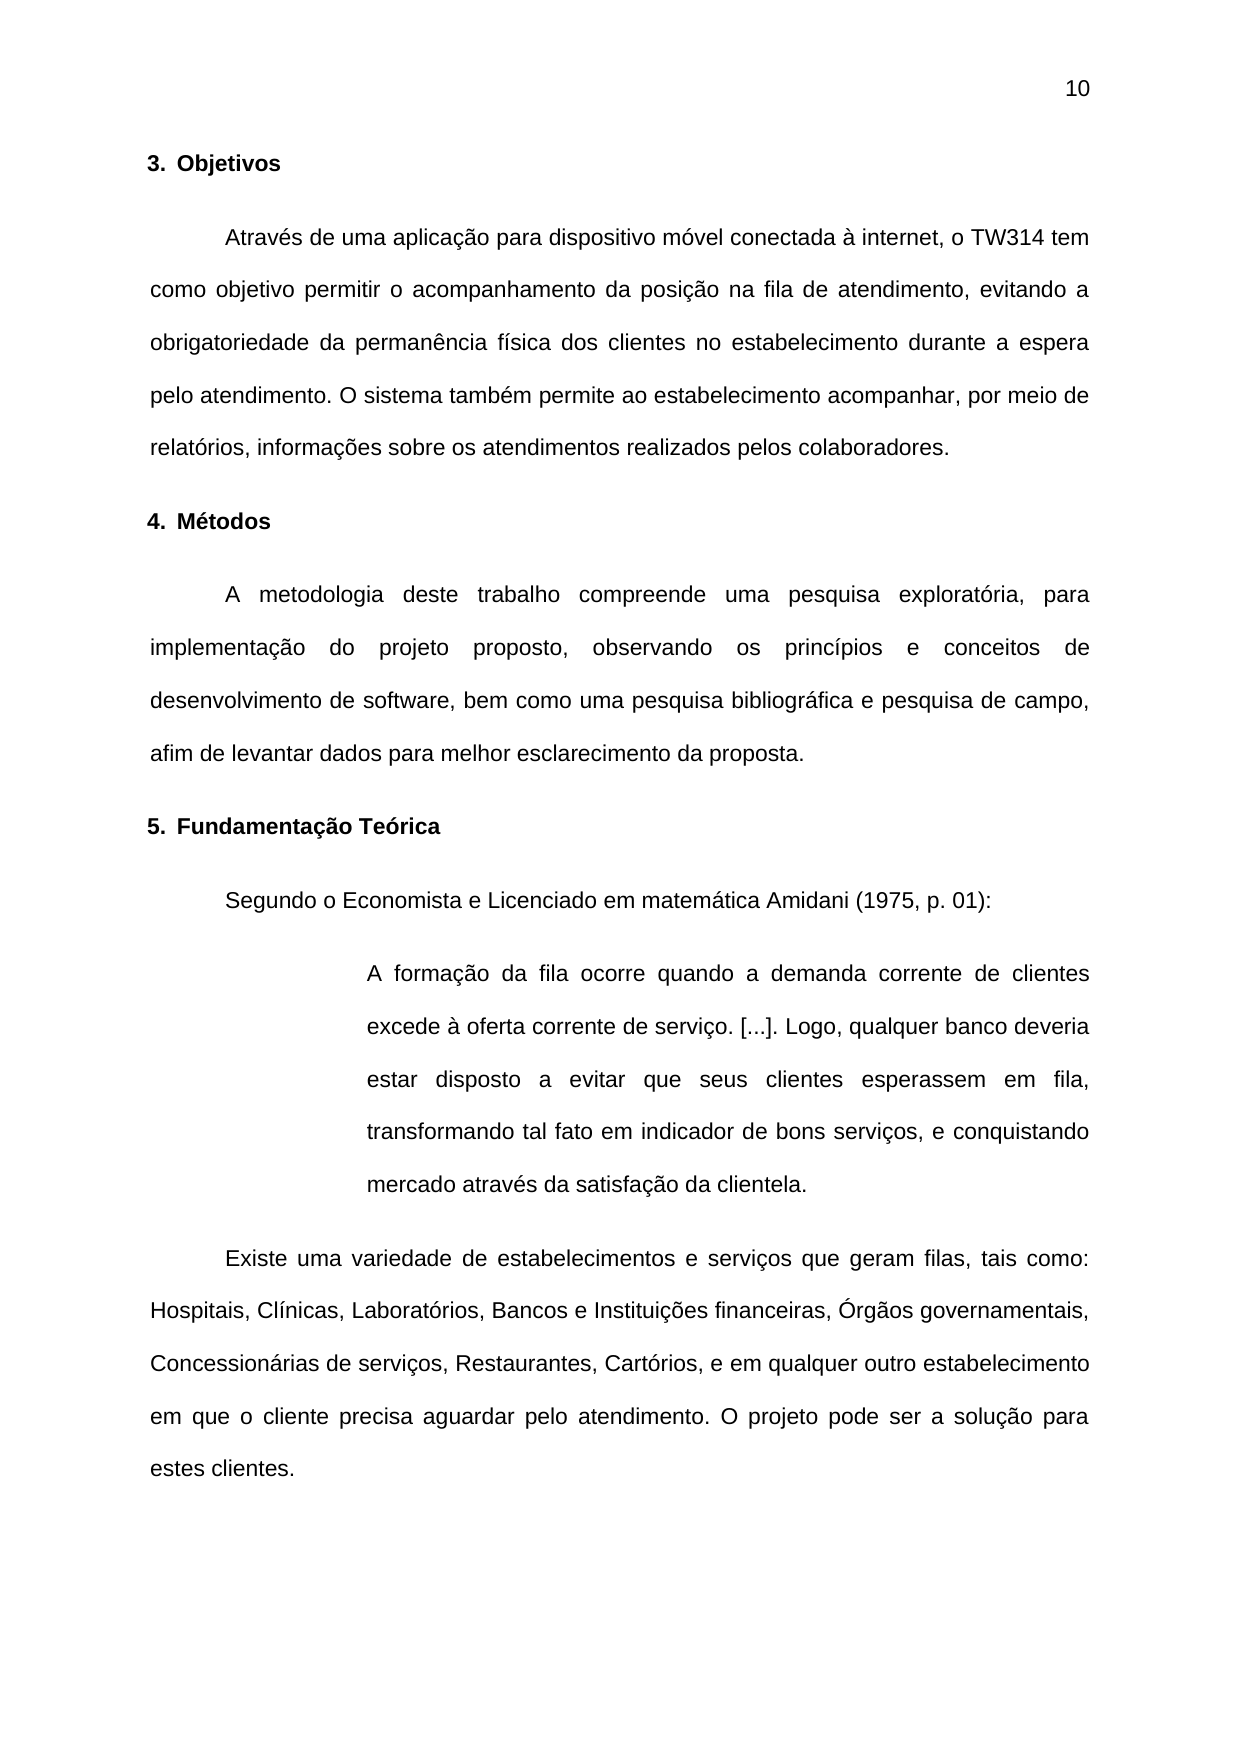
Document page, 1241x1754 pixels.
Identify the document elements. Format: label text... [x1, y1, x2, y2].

text Existe uma variedade de estabelecimentos e serviços que geram filas, tais como: Hospitais, Clínicas, Laboratórios, Bancos e Instituições financeiras, Órgãos governamentais, Concessionárias de serviços, Restaurantes, Cartórios, e em qualquer outro estabelecimento em que o cliente precisa aguardar pelo atendimento. O projeto pode ser a solução para estes clientes. [150, 1244, 1090, 1482]
subtitle Fundamentação Teórica [147, 813, 1090, 839]
subtitle Objetivos [147, 150, 1090, 176]
text Segundo o Economista e Licenciado em matemática Amidani (1975, p. 01): [150, 887, 1090, 913]
text Através de uma aplicação para dispositivo móvel conectada à internet, o TW314 tem como objetivo permitir o acompanhamento da posição na fila de atendimento, evitando a obrigatoriedade da permanência física dos clientes no estabelecimento durante a espera pelo atendimento. O sistema também permite ao estabelecimento acompanhar, por meio de relatórios, informações sobre os atendimentos realizados pelos colaboradores. [150, 223, 1090, 461]
subtitle Métodos [147, 508, 1090, 534]
text A formação da fila ocorre quando a demanda corrente de clientes excede à oferta corrente de serviço. [...]. Logo, qualquer banco deveria estar disposto a evitar que seus clientes esperassem em fila, transformando tal fato em indicador de bons serviços, e conquistando mercado através da satisfação da clientela. [367, 960, 1090, 1197]
text A metodologia deste trabalho compreende uma pesquisa exploratória, para implementação do projeto proposto, observando os princípios e conceitos de desenvolvimento de software, bem como uma pesquisa bibliográfica e pesquisa de campo, afim de levantar dados para melhor esclarecimento da proposta. [150, 581, 1090, 766]
